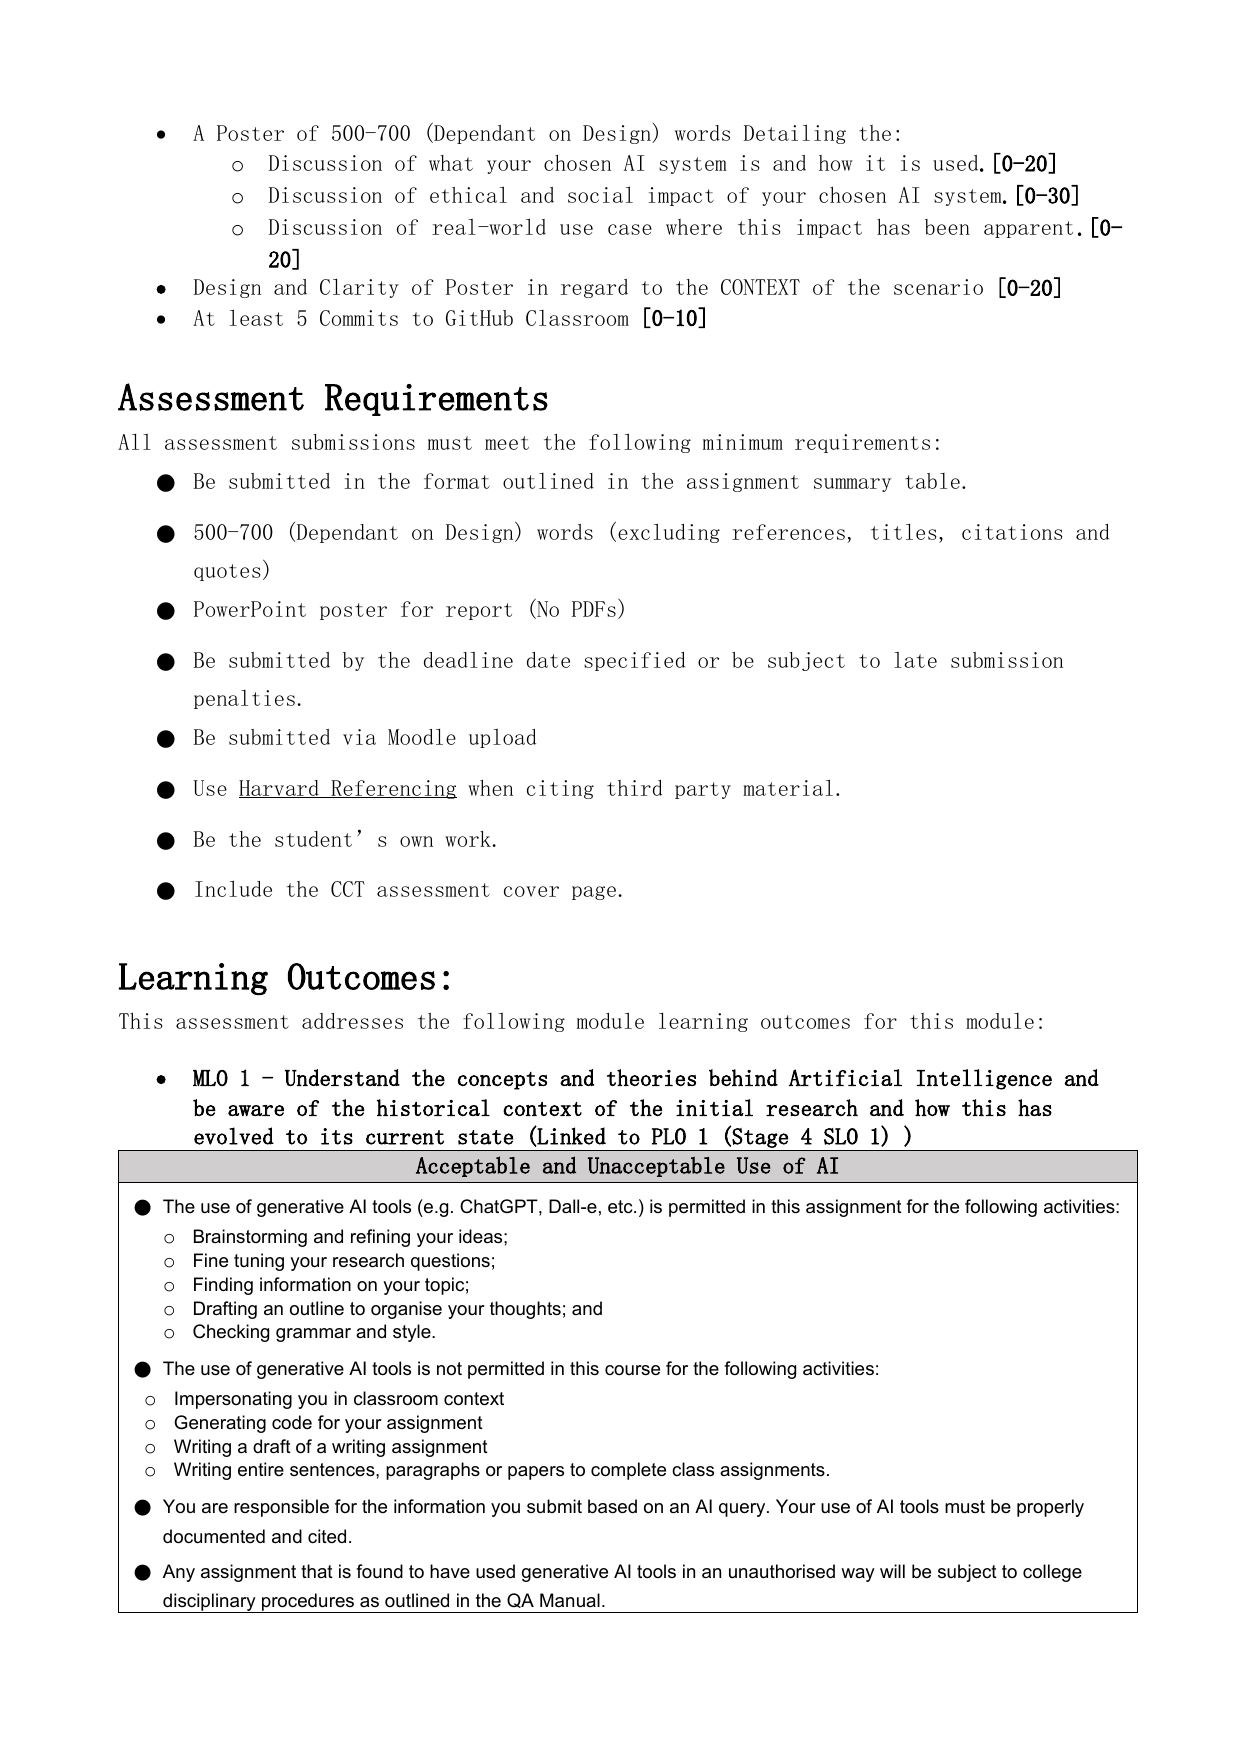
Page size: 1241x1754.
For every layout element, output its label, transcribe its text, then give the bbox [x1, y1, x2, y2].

list Design and Clarity of Poster in regard to the CONTEXT of the scenario [0-20] [156, 273, 1122, 301]
list Use Harvard Referencing when citing third party material. [156, 762, 1122, 809]
list MLO 1 - Understand the concepts and theories behind Artificial Intelligence and be aware of the historical context of the initial research and how this has evolved to its current state (Linked to PLO 1 (Stage 4 SLO 1) ) [156, 1063, 1122, 1147]
subtitle Learning Outcomes: [118, 952, 1122, 995]
list Be submitted by the deadline date specified or be subject to late submission penalties. [156, 634, 1122, 709]
list Discussion of what your chosen AI system is and how it is used.[0-20] [231, 148, 1122, 178]
list At least 5 Commits to GitHub Classroom [0-10] [156, 303, 1122, 331]
list Include the CCT assessment cover page. [156, 864, 1122, 911]
text This assessment addresses the following module learning outcomes for this module: [118, 1006, 1122, 1033]
list Discussion of real-world use case where this impact has been apparent.[0-20] [231, 213, 1122, 271]
list 500-700 (Dependant on Design) words (excluding references, titles, citations and quotes) [156, 506, 1122, 581]
list Be submitted via Moodle upload [156, 712, 1122, 758]
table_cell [119, 1183, 1137, 1612]
table_header Acceptable and Unacceptable Use of AI [119, 1151, 1137, 1182]
subtitle Assessment Requirements [118, 373, 1122, 416]
list Be the student’s own work. [156, 813, 1122, 860]
list Discussion of ethical and social impact of your chosen AI system.[0-30] [231, 181, 1122, 210]
list Be submitted in the format outlined in the assignment summary table. [156, 456, 1122, 502]
text All assessment submissions must meet the following minimum requirements: [118, 427, 1122, 453]
list A Poster of 500-700 (Dependant on Design) words Detailing the: [156, 118, 1122, 146]
list PowerPoint poster for report (No PDFs) [156, 583, 1122, 631]
